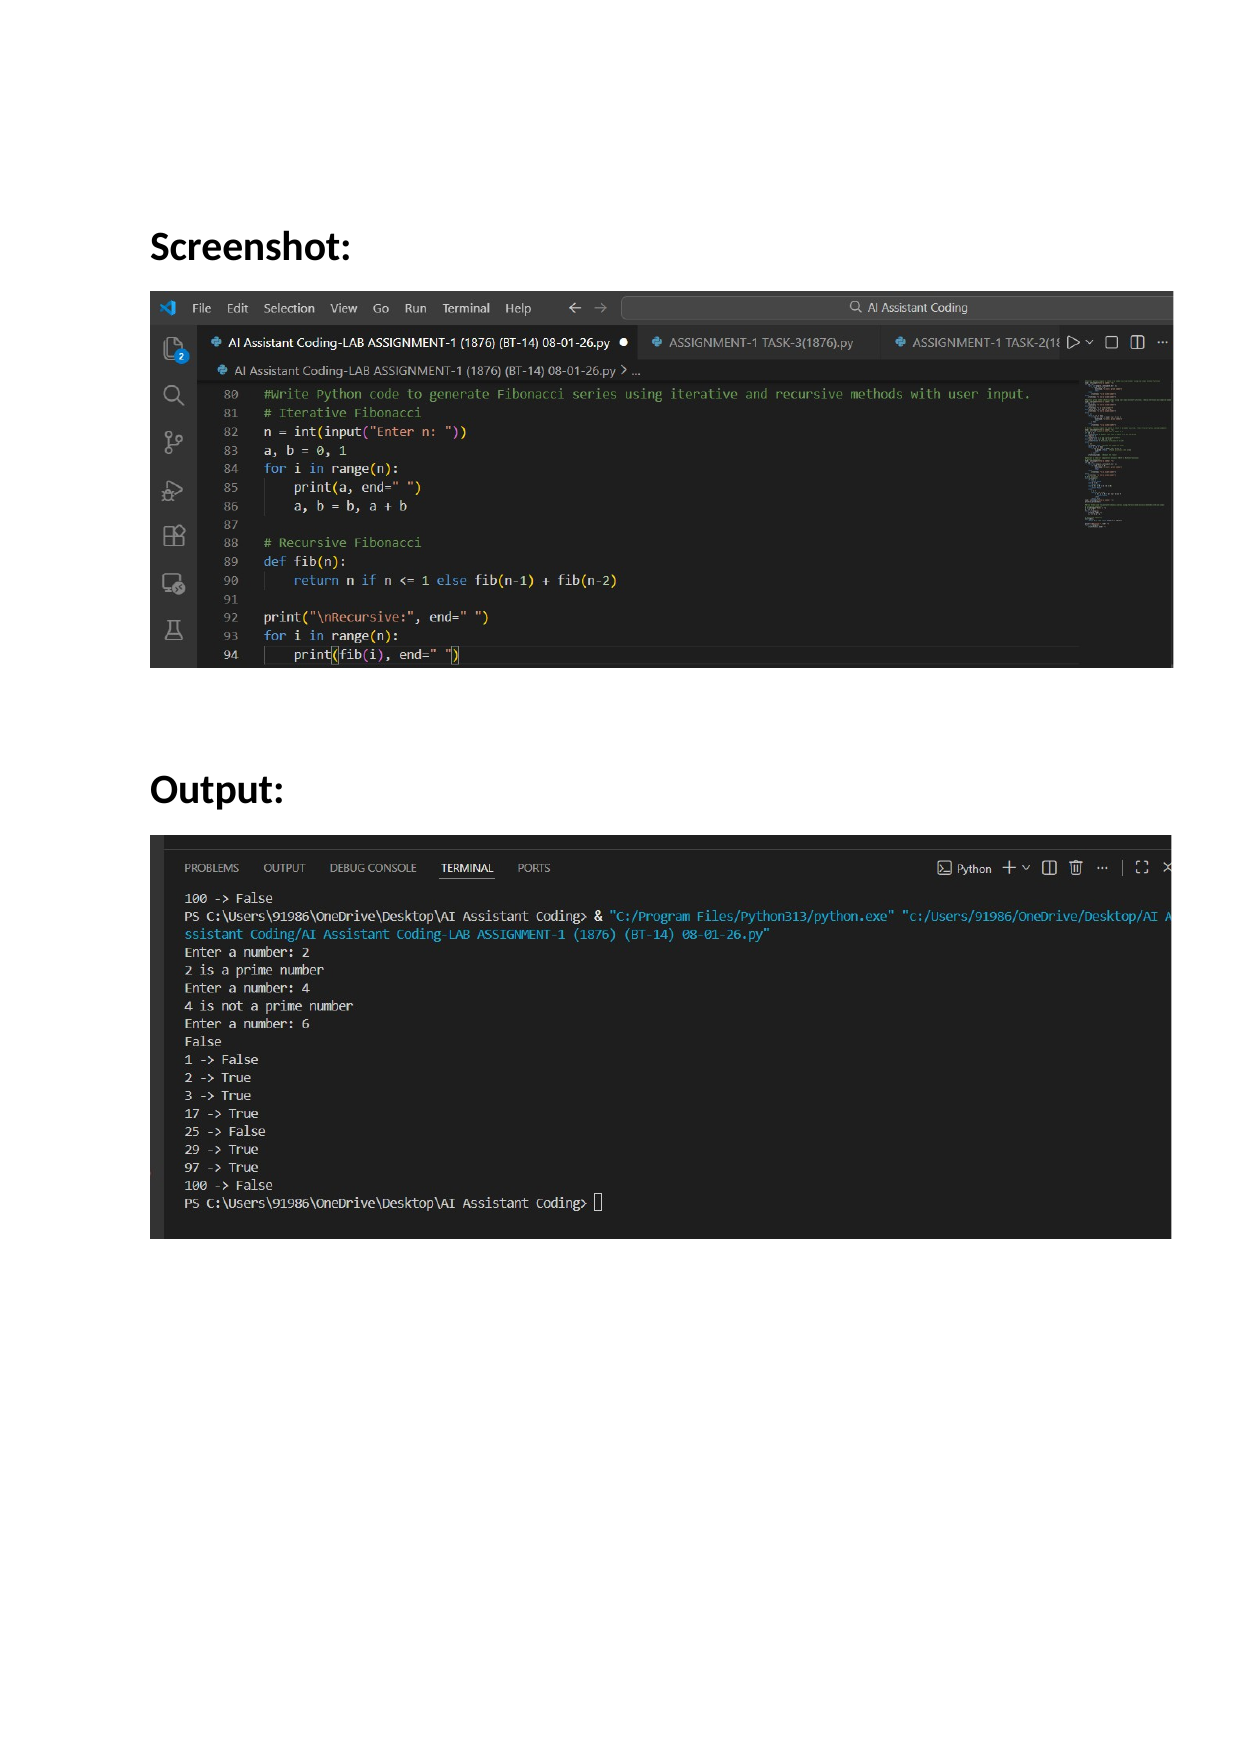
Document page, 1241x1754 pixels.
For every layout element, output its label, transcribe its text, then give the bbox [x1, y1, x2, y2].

text Output: [150, 763, 1211, 814]
picture [150, 291, 1174, 668]
text Screenshot: [150, 220, 1211, 271]
picture [150, 835, 1172, 1239]
